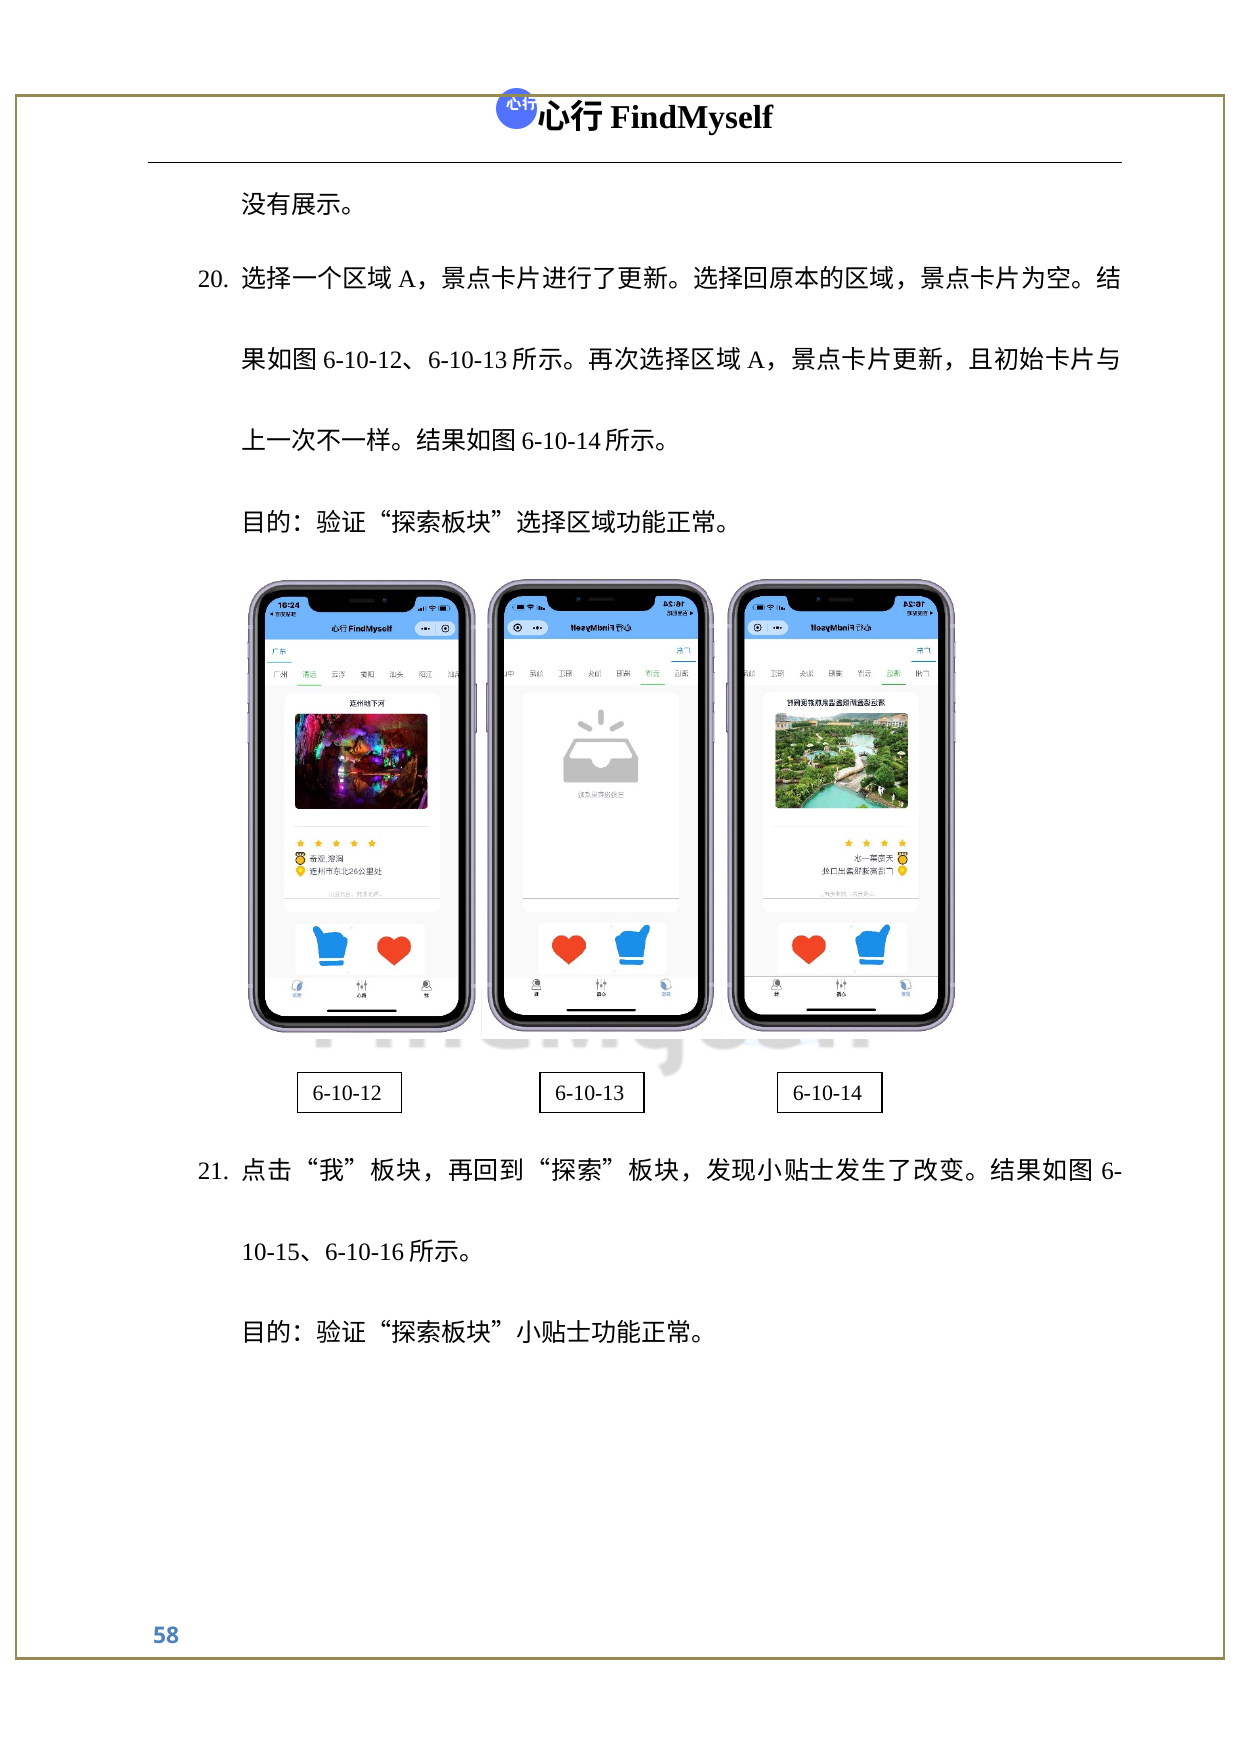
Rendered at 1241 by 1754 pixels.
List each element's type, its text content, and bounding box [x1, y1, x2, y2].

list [198, 170, 1122, 235]
picture [496, 97, 537, 129]
picture [241, 572, 962, 1039]
list 选择一个区域A，景点卡片进行了更新。选择回原本的区域，景点卡片为空。结果如图6-10-12、6-10-13所示。再次选择区域A，景点卡片更新，且初始卡片与上一次不一样。结果如图6-10-14所示。 目的：验证“探索板块”选择区域功能正常。 [198, 244, 1122, 553]
list 点击“我”板块，再回到“探索”板块，发现小贴士发生了改变。结果如图6-10-15、6-10-16所示。 目的：验证“探索板块”小贴士功能正常。 [198, 1136, 1122, 1363]
picture [496, 88, 537, 94]
